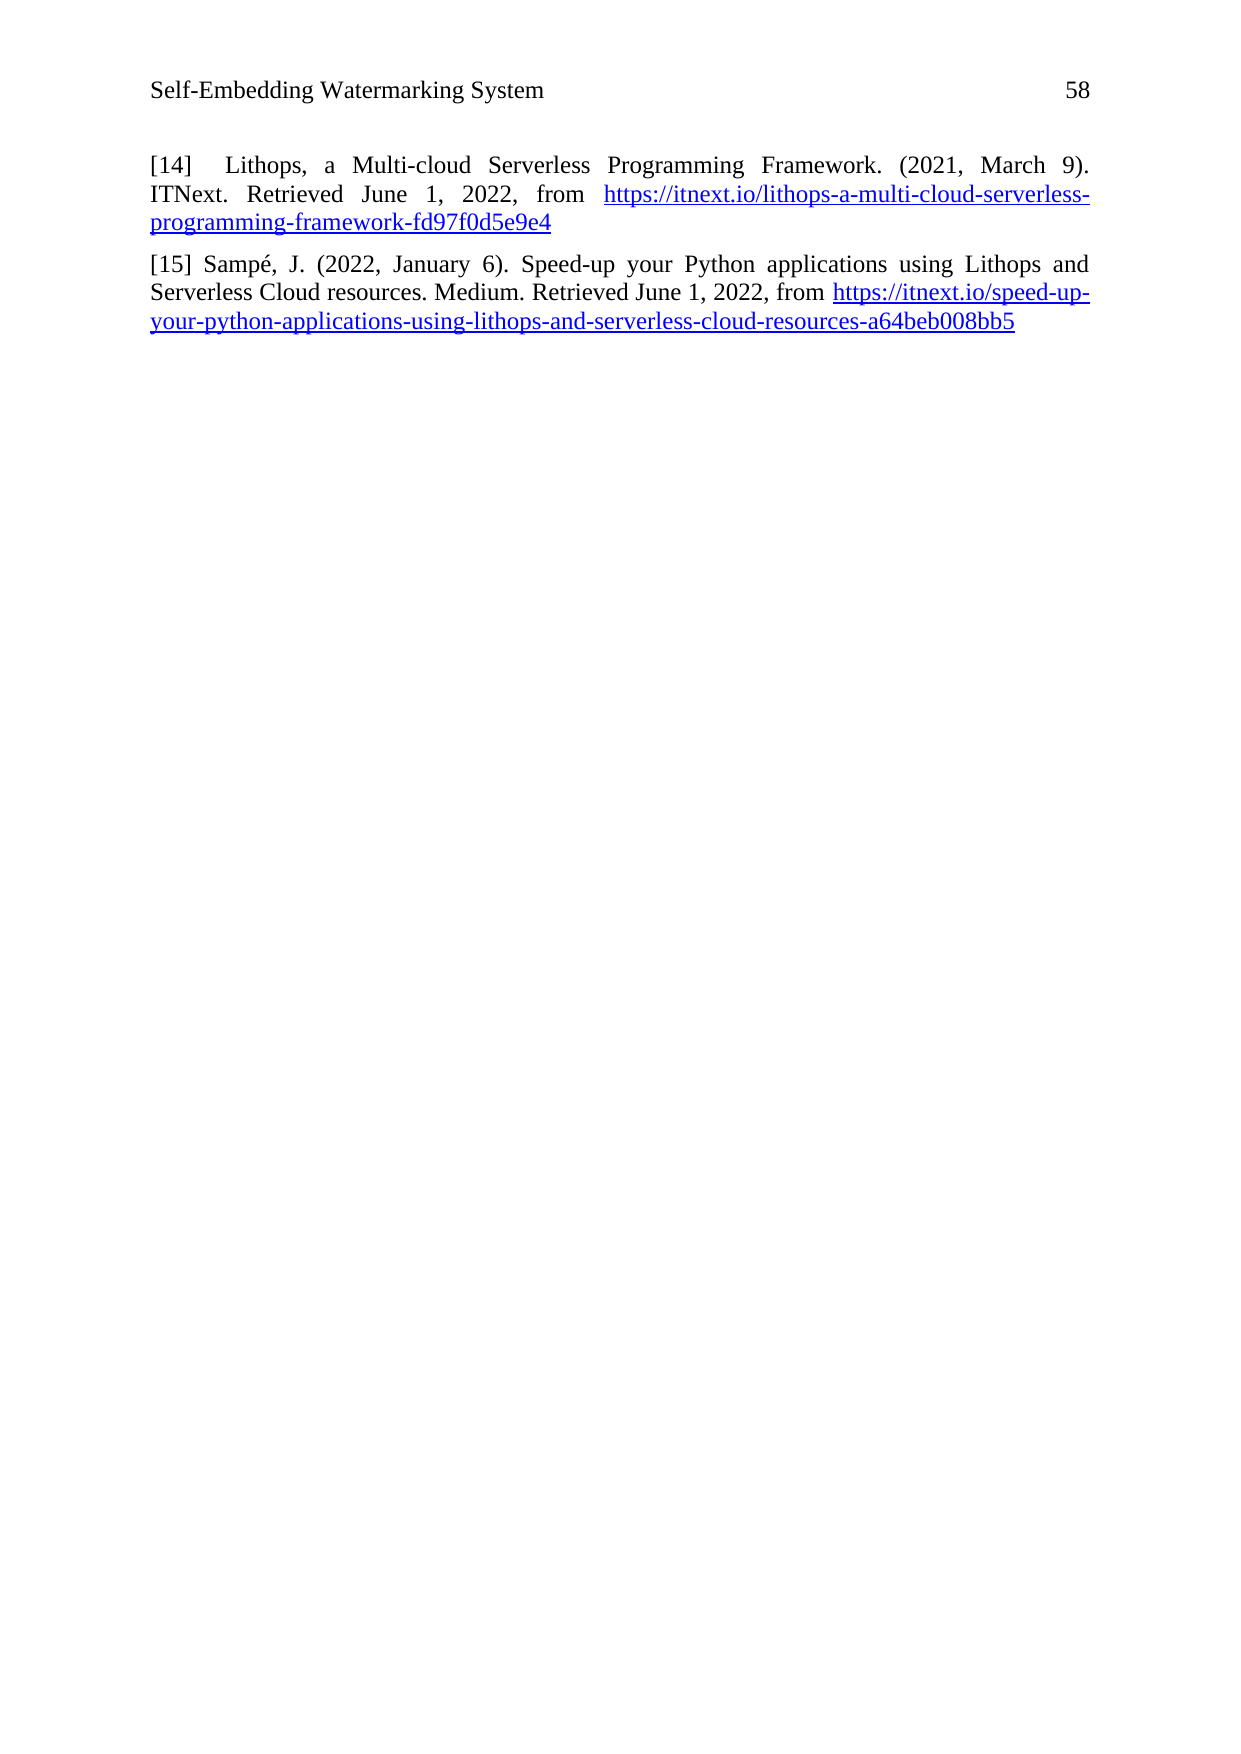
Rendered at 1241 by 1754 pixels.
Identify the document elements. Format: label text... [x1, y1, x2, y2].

text [14] Lithops, a Multi-cloud Serverless Programming Framework. (2021, March 9). ITNext. Retrieved June 1, 2022, from https://itnext.io/lithops-a-multi-cloud-serverless-programming-framework-fd97f0d5e9e4 [150, 150, 1090, 236]
text [15] Sampé, J. (2022, January 6). Speed-up your Python applications using Lithops and Serverless Cloud resources. Medium. Retrieved June 1, 2022, from https://itnext.io/speed-up-your-python-applications-using-lithops-and-serverless-cloud-resources-a64beb008bb5 [150, 249, 1090, 335]
